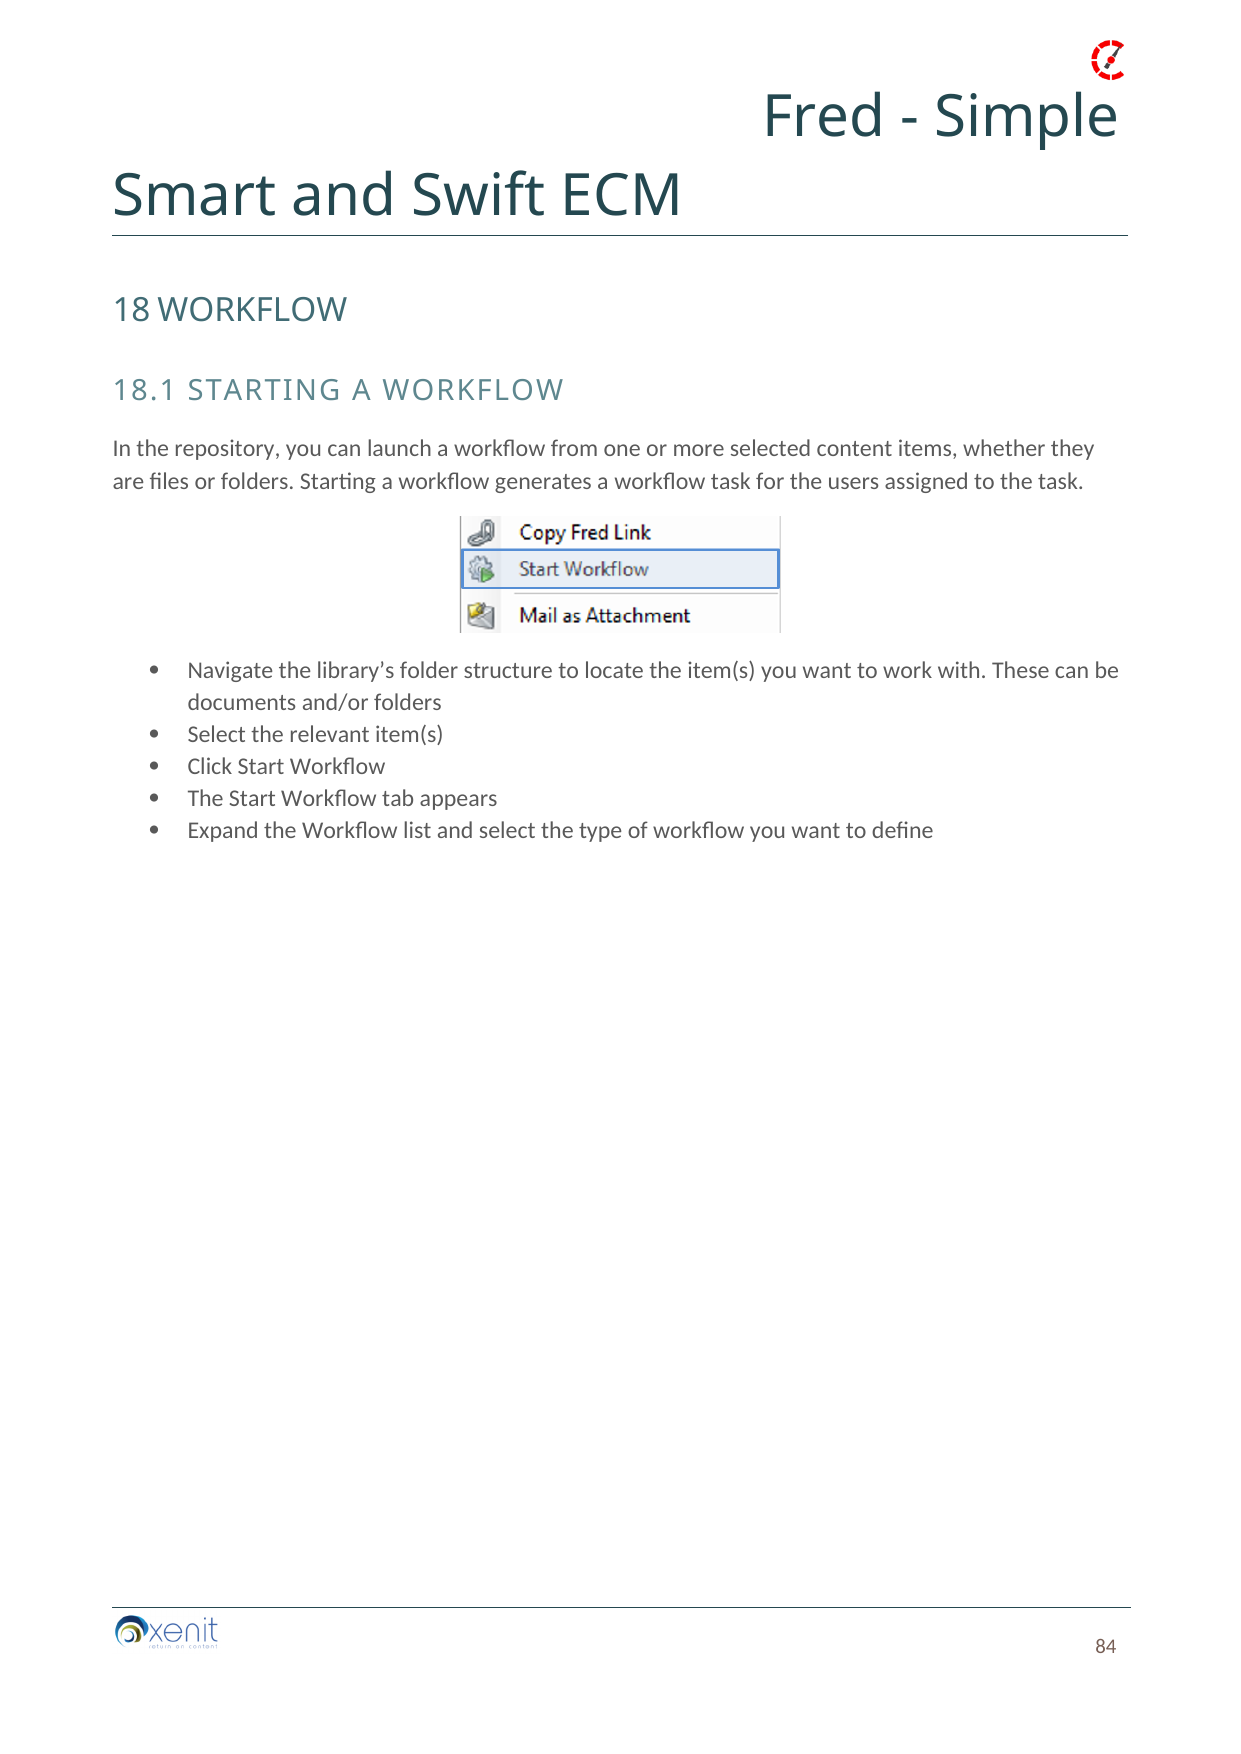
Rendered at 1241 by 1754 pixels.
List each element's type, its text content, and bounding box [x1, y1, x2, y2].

list Select the relevant item(s) [150, 719, 1128, 748]
list Click Start Workflow [150, 751, 1128, 781]
list Expand the Workflow list and select the type of workflow you want to define [150, 816, 1128, 845]
text In the repository, you can launch a workflow from one or more selected content items, whether they are files or folders. Starting a workflow generates a workflow task for the users assigned to the task. [112, 433, 1128, 495]
subtitle Starting a workflow [112, 369, 1128, 408]
picture [459, 516, 781, 633]
list The Start Workflow tab appears [150, 783, 1128, 813]
subtitle Workflow [112, 286, 1128, 331]
list Navigate the library’s folder structure to locate the item(s) you want to work with. These can be documents and/or folders [150, 655, 1128, 716]
picture [1087, 37, 1130, 83]
picture [112, 1610, 222, 1654]
